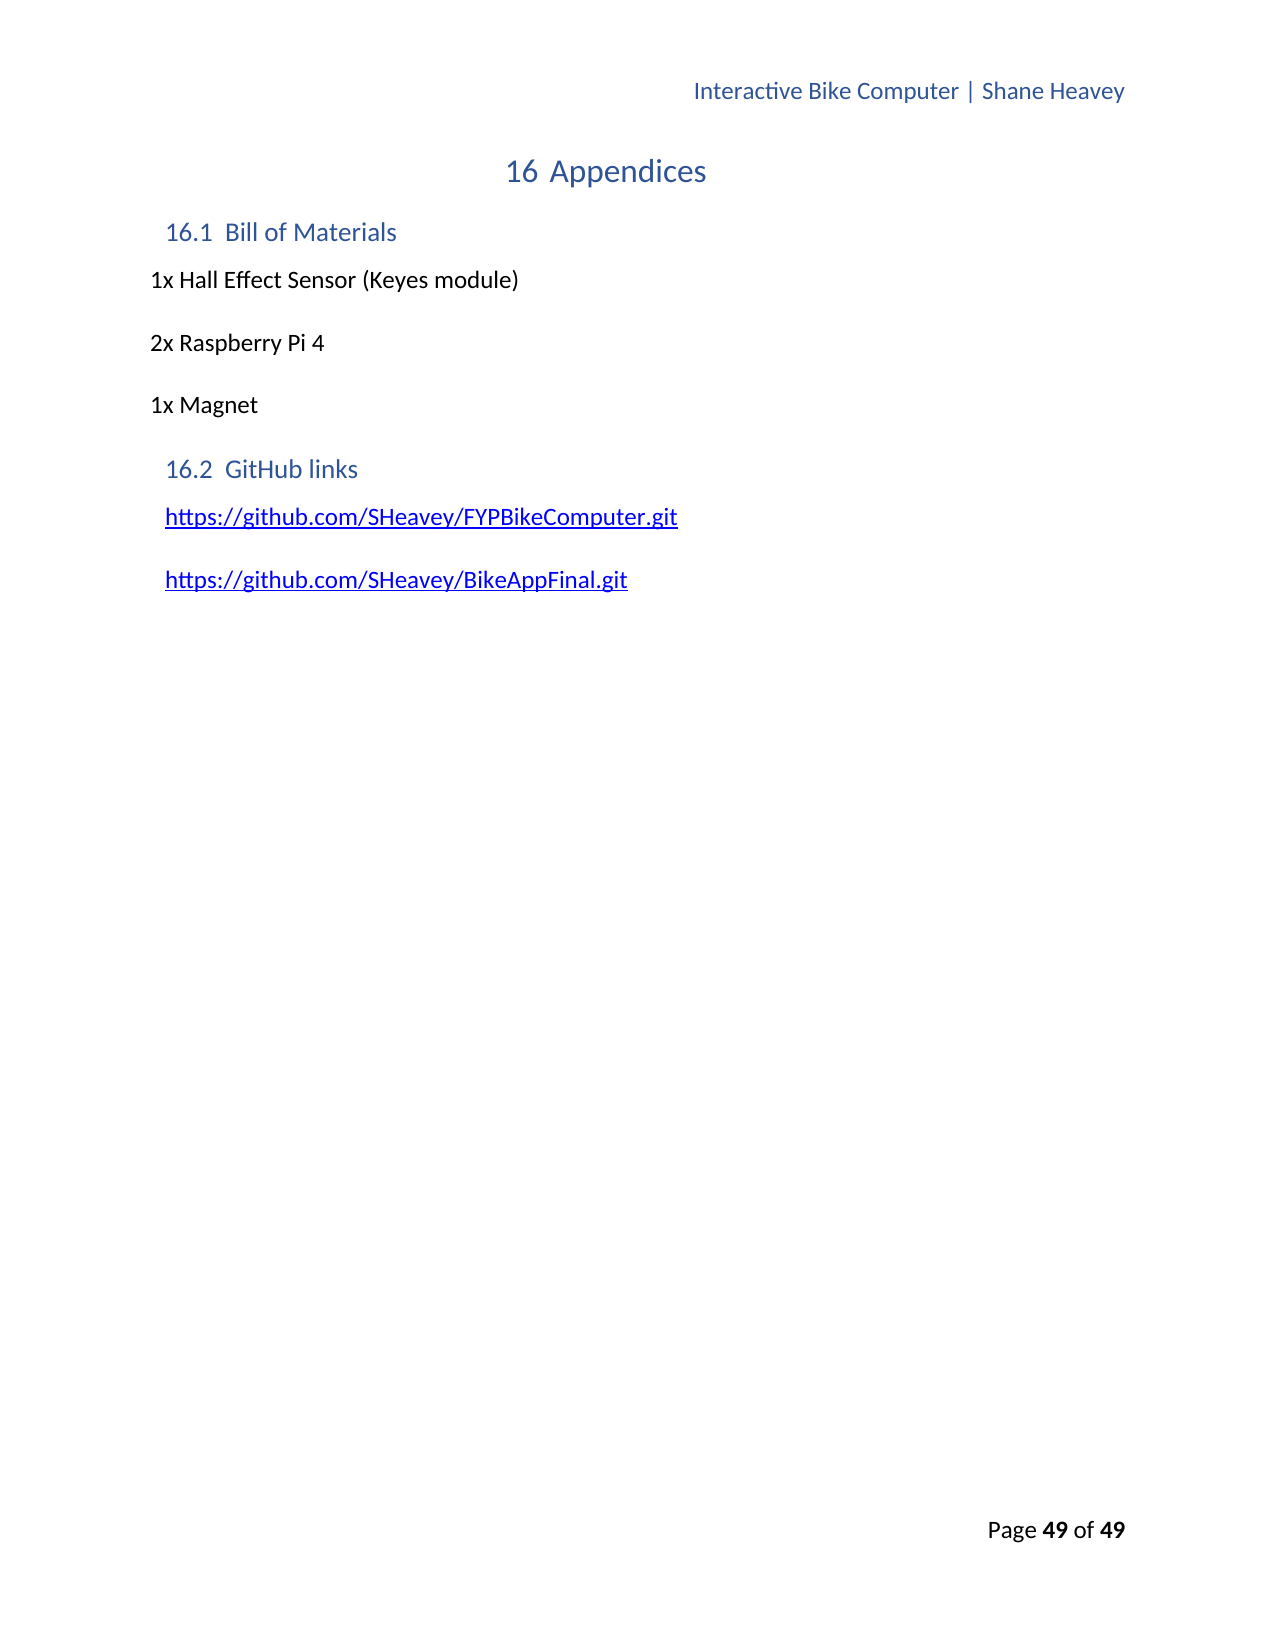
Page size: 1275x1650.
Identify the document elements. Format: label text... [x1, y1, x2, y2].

text 1x Hall Effect Sensor (Keyes module) [150, 265, 1125, 295]
subtitle Appendices [504, 150, 1125, 191]
subtitle Bill of Materials [165, 215, 1125, 248]
text 2x Raspberry Pi 4 [150, 327, 1125, 358]
text https://github.com/SHeavey/FYPBikeComputer.git [165, 501, 1125, 532]
text https://github.com/SHeavey/BikeAppFinal.git [165, 564, 1125, 594]
subtitle GitHub links [165, 452, 1125, 485]
text 1x Magnet [150, 389, 1125, 420]
